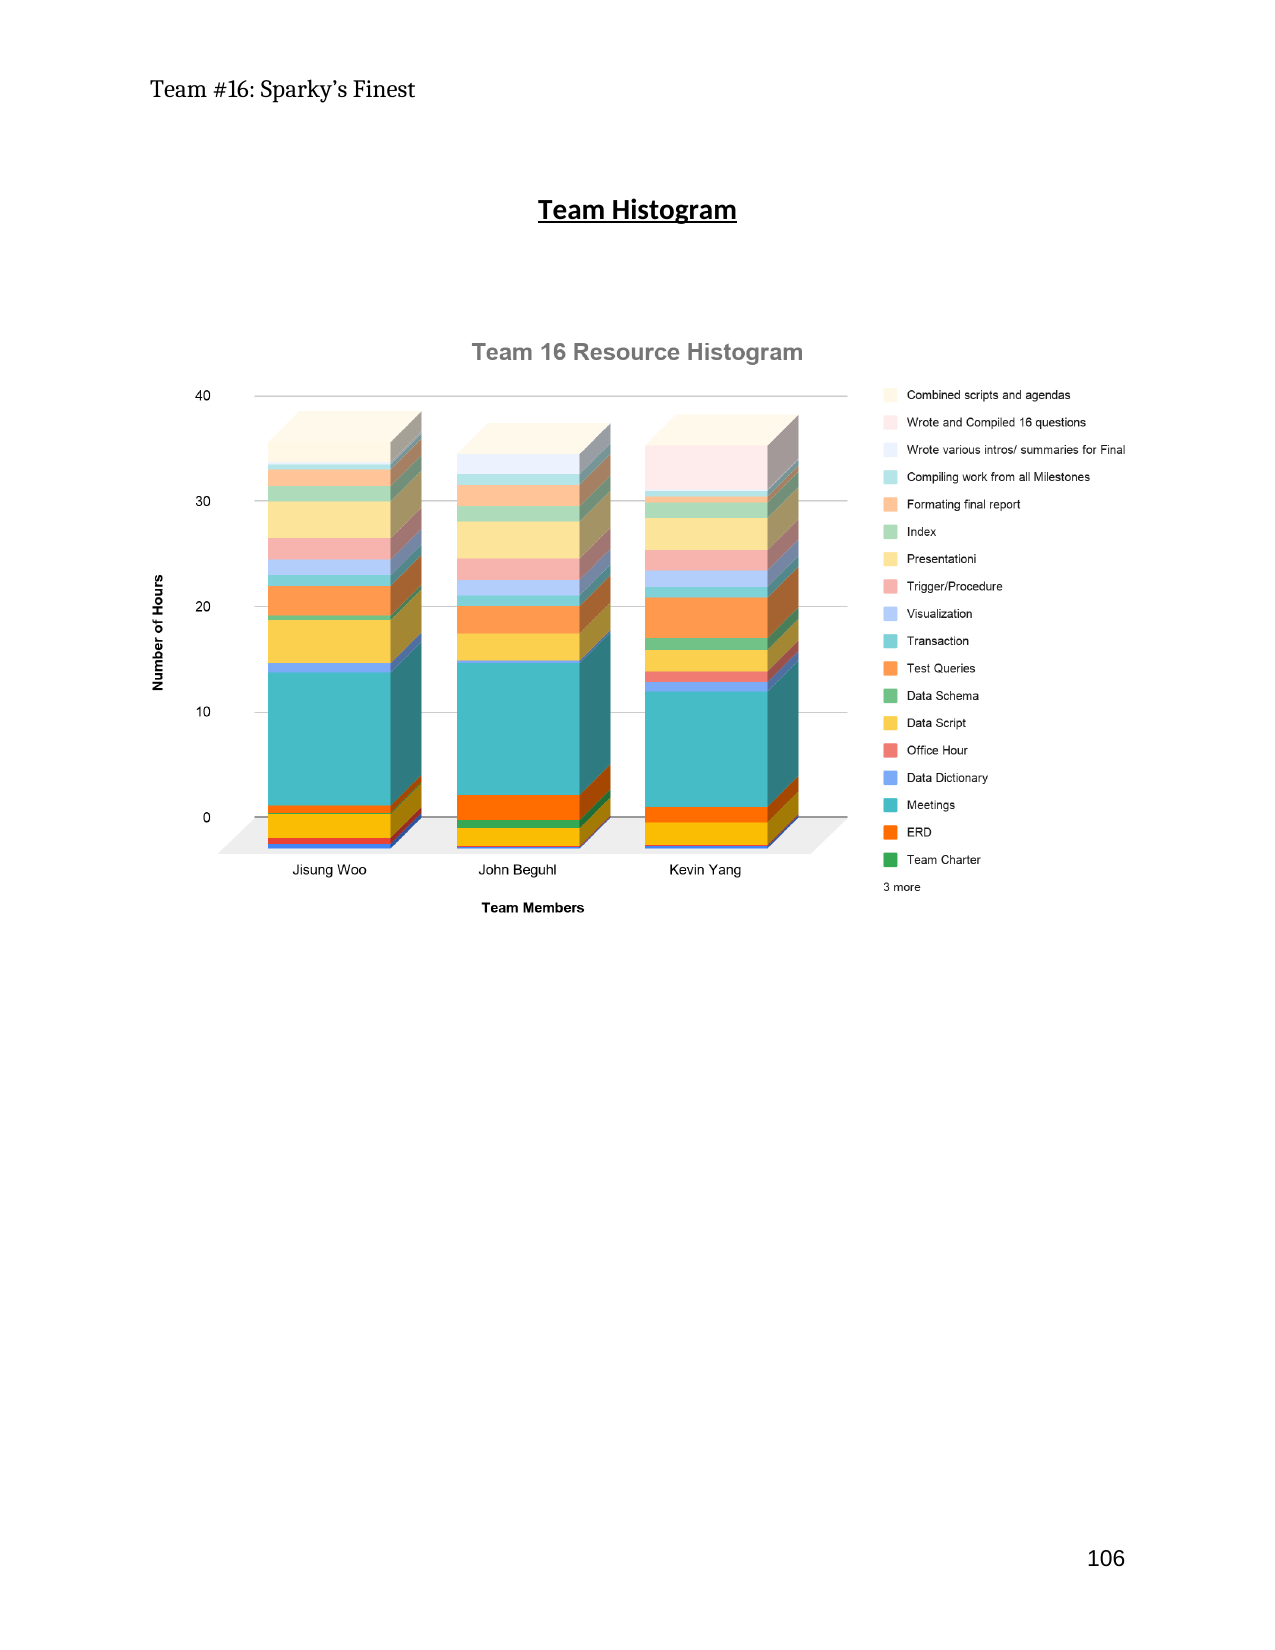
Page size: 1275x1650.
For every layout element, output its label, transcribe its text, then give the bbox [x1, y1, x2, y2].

picture [117, 305, 1157, 948]
text Team Histogram [150, 191, 1125, 227]
